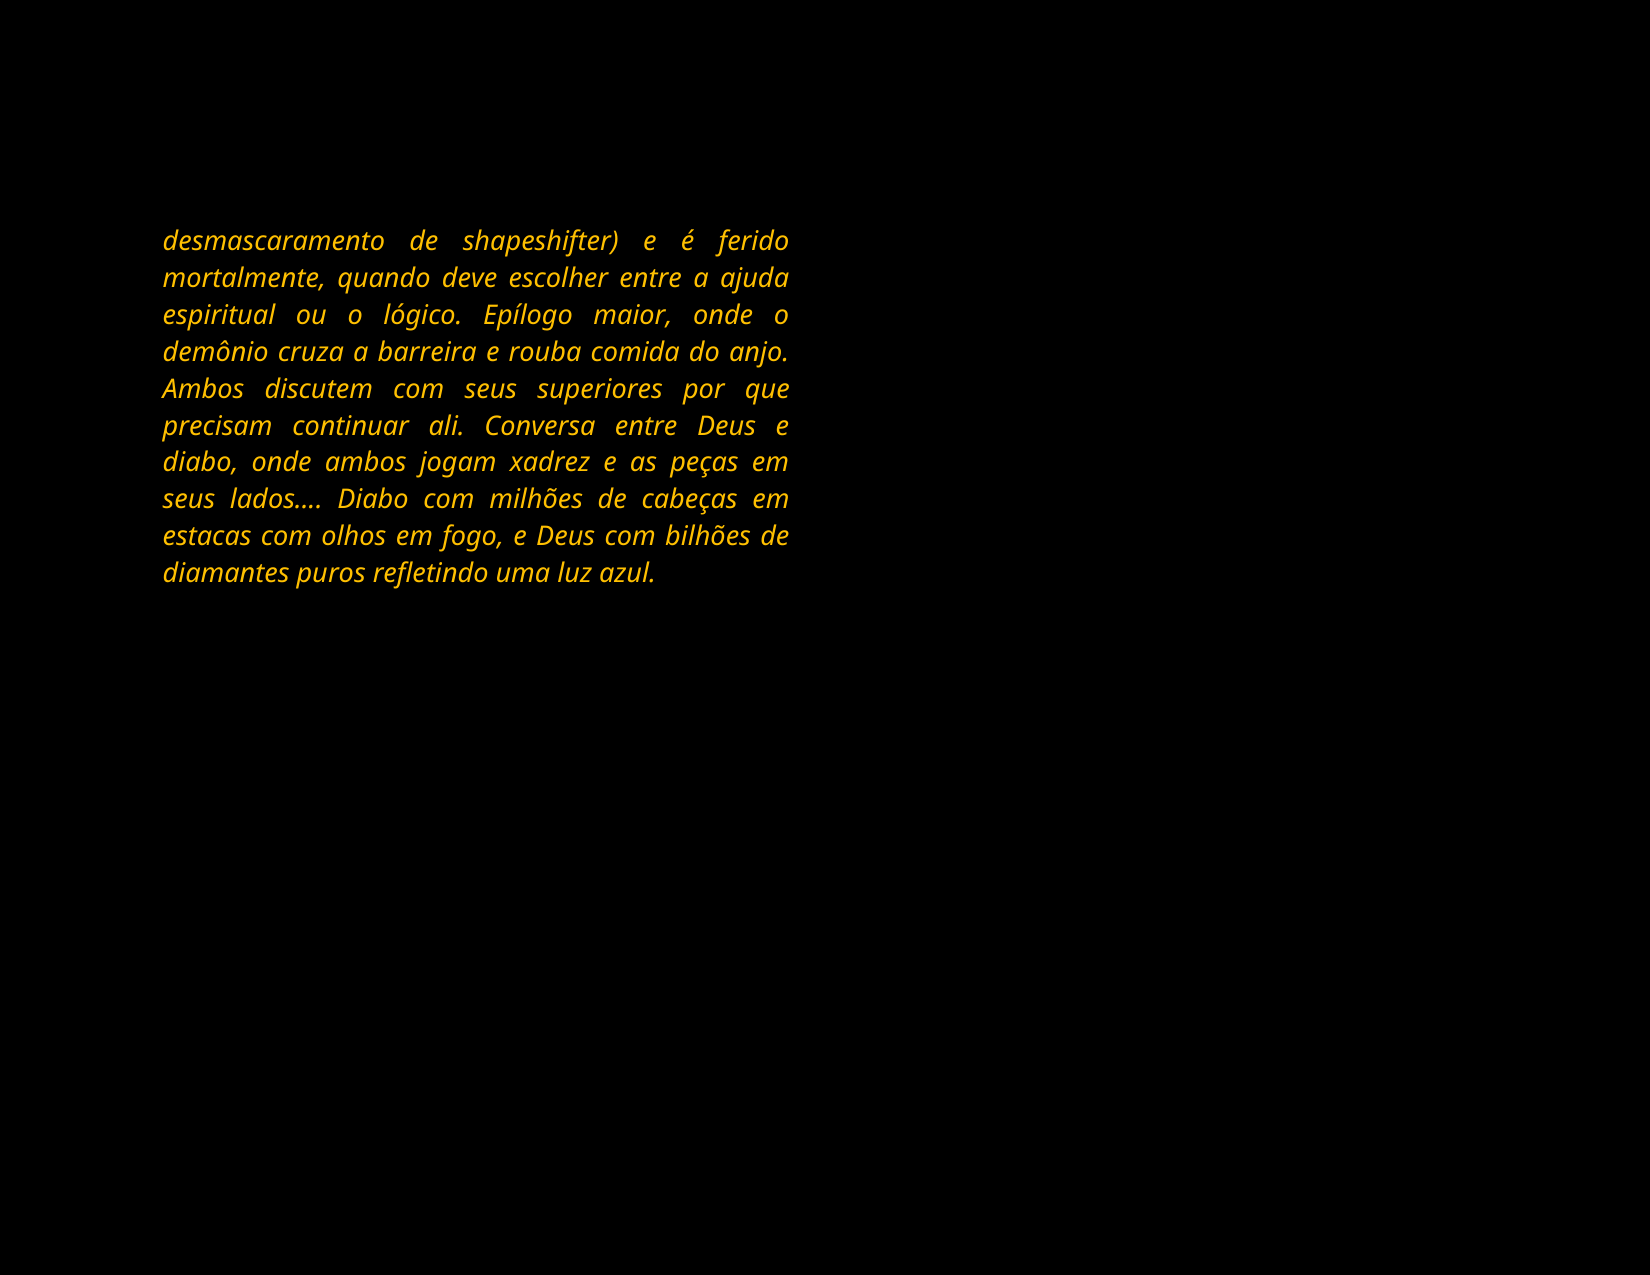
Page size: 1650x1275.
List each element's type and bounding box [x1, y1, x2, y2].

text [162, 222, 790, 590]
